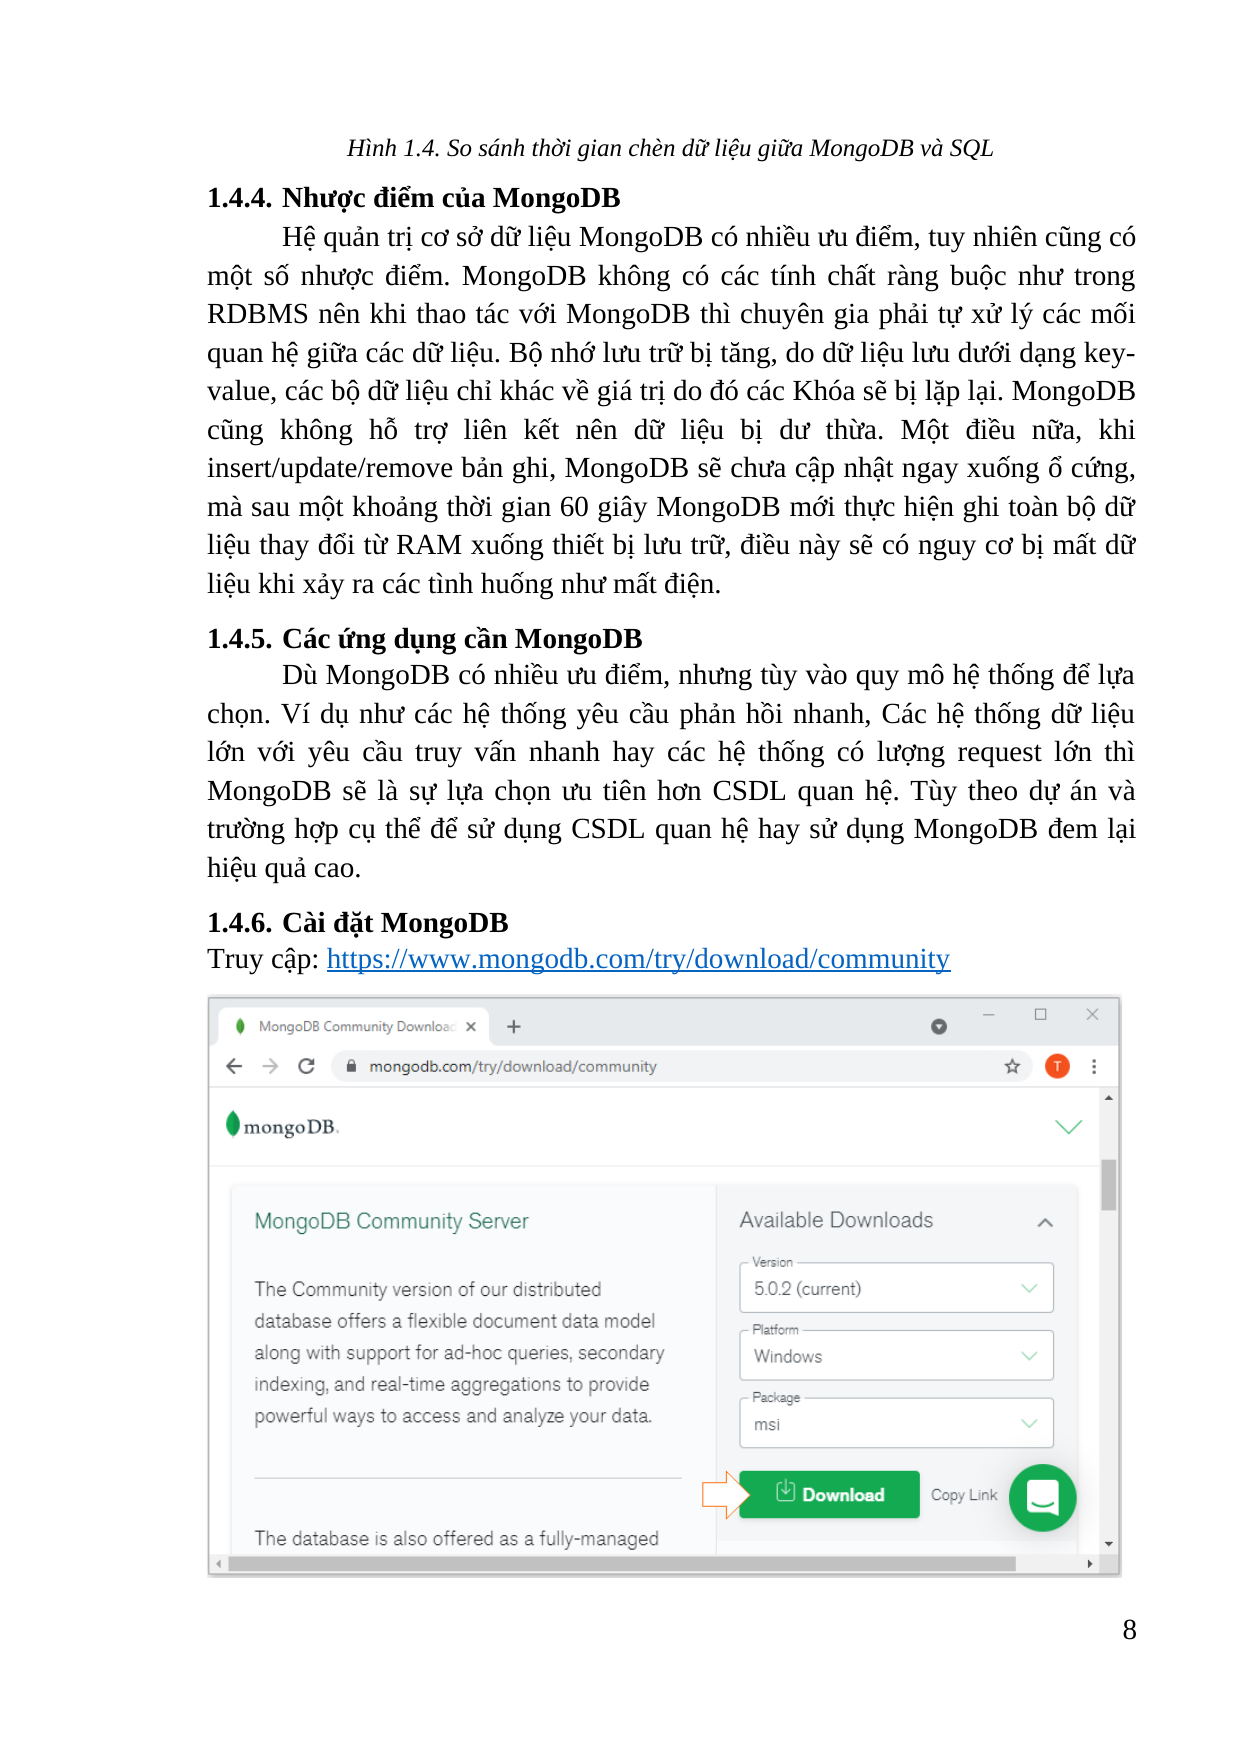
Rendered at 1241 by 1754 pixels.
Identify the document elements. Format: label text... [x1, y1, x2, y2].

subtitle Cài đặt MongoDB [207, 905, 1137, 939]
text Truy cập: https://www.mongodb.com/try/download/community [207, 941, 1137, 975]
picture [206, 994, 1123, 1578]
subtitle Các ứng dụng cần MongoDB [207, 621, 1137, 655]
text Hình 1.4. So sánh thời gian chèn dữ liệu giữa MongoDB và SQL [207, 133, 1137, 162]
text Dù MongoDB có nhiều ưu điểm, nhưng tùy vào quy mô hệ thống để lựa chọn. Ví dụ như các hệ thống yêu cầu phản hồi nhanh, Các hệ thống dữ liệu lớn với yêu cầu truy vấn nhanh hay các hệ thống có lượng request lớn thì MongoDB sẽ là sự lựa chọn ưu tiên hơn CSDL quan hệ. Tùy theo dự án và trường hợp cụ thể để sử dụng CSDL quan hệ hay sử dụng MongoDB đem lại hiệu quả cao. [207, 657, 1137, 884]
text Hệ quản trị cơ sở dữ liệu MongoDB có nhiều ưu điểm, tuy nhiên cũng có một số nhược điểm. MongoDB không có các tính chất ràng buộc như trong RDBMS nên khi thao tác với MongoDB thì chuyên gia phải tự xử lý các mối quan hệ giữa các dữ liệu. Bộ nhớ lưu trữ bị tăng, do dữ liệu lưu dưới dạng key-value, các bộ dữ liệu chỉ khác về giá trị do đó các Khóa sẽ bị lặp lại. MongoDB cũng không hỗ trợ liên kết nên dữ liệu bị dư thừa. Một điều nữa, khi insert/update/remove bản ghi, MongoDB sẽ chưa cập nhật ngay xuống ổ cứng, mà sau một khoảng thời gian 60 giây MongoDB mới thực hiện ghi toàn bộ dữ liệu thay đổi từ RAM xuống thiết bị lưu trữ, điều này sẽ có nguy cơ bị mất dữ liệu khi xảy ra các tình huống như mất điện. [207, 219, 1137, 599]
subtitle Nhược điểm của MongoDB [207, 181, 1137, 214]
